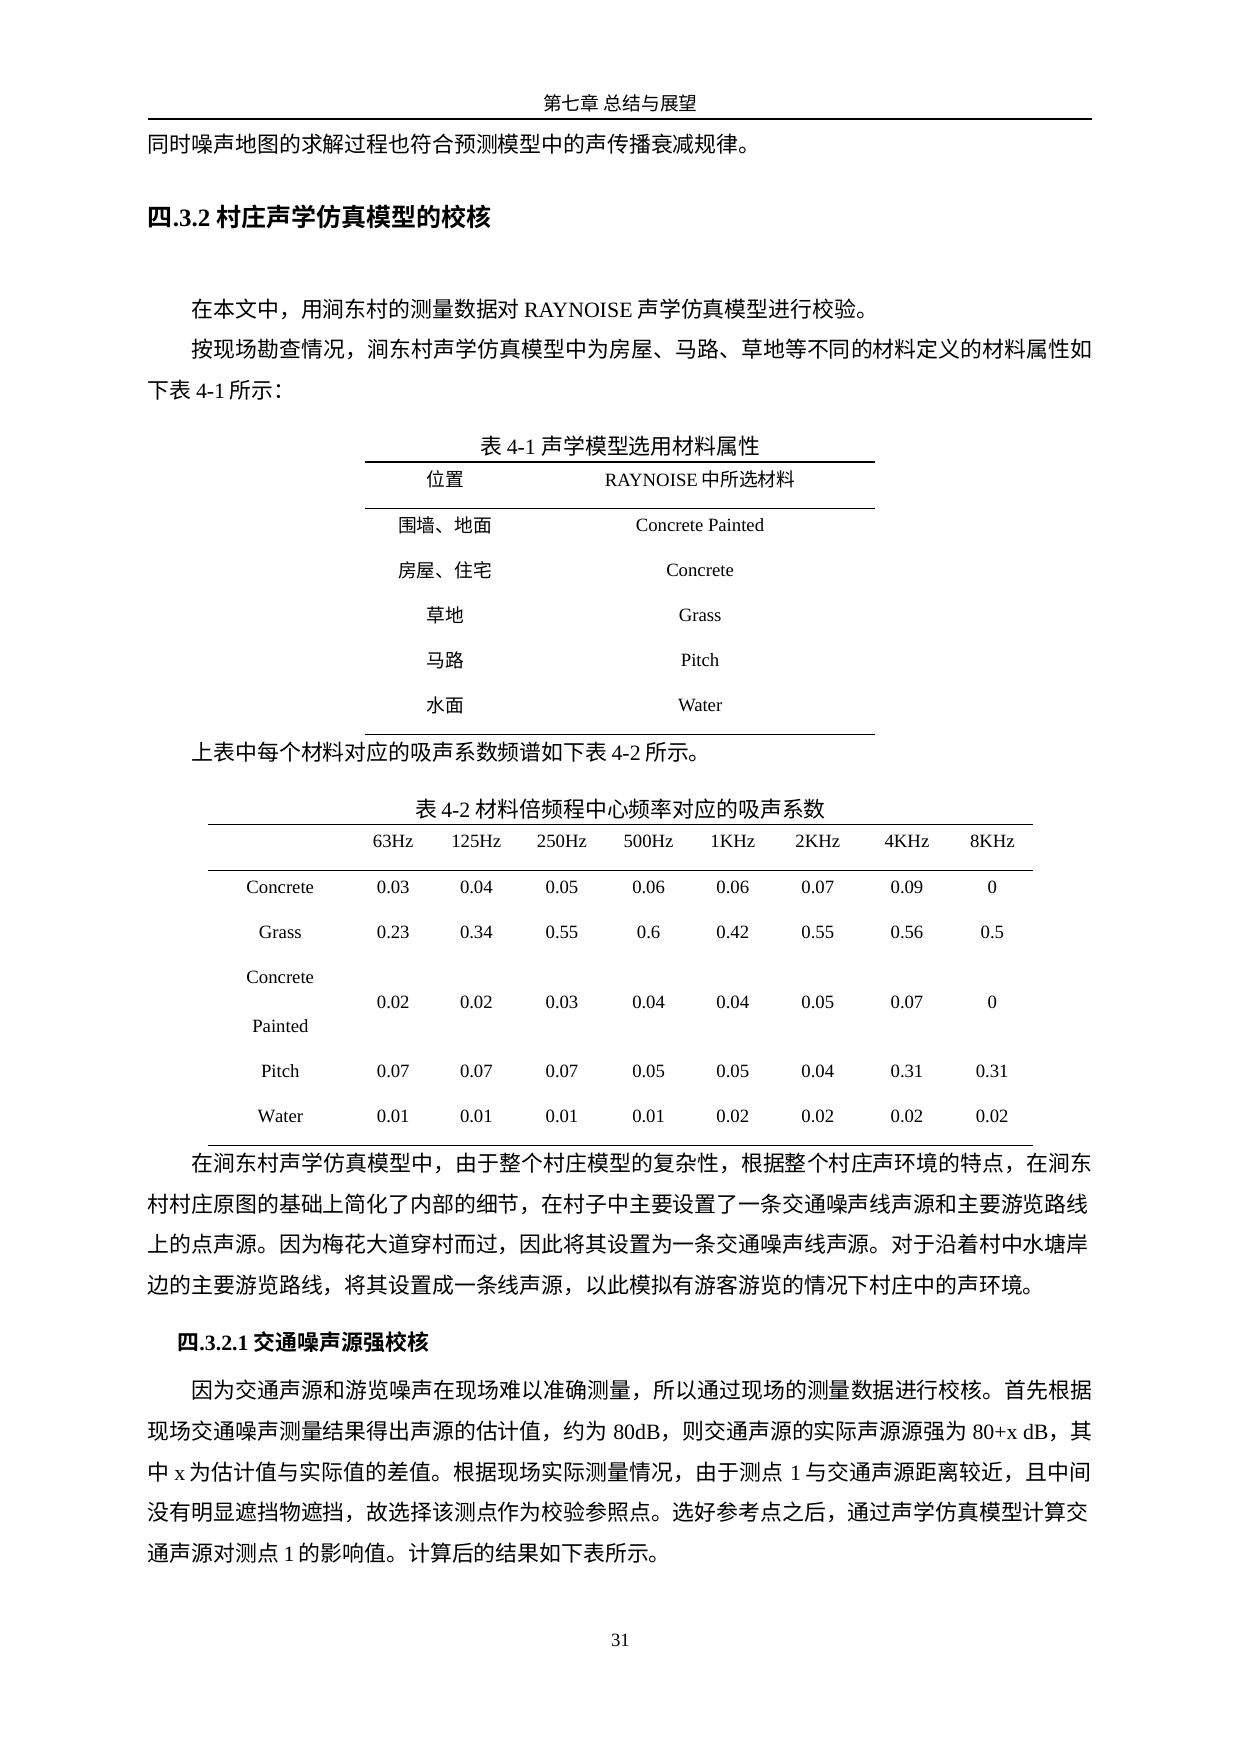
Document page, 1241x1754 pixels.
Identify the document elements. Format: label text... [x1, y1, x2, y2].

text 表4-2 材料倍频程中心频率对应的吸声系数 [148, 791, 1092, 824]
table_cell Concrete Painted [208, 961, 352, 1054]
table_cell 0.34 [434, 916, 518, 961]
table_cell Grass [525, 599, 875, 643]
table_cell 0.04 [692, 961, 773, 1054]
table_cell 0.23 [353, 916, 433, 961]
table_cell 0.09 [862, 871, 952, 916]
table_cell 0.56 [862, 916, 952, 961]
table_cell 0.31 [952, 1055, 1032, 1099]
table_cell 马路 [365, 644, 524, 688]
table_cell 0.05 [692, 1055, 773, 1099]
table_cell 0.01 [353, 1100, 433, 1144]
table_cell 0.03 [519, 961, 605, 1054]
table_header 250Hz [519, 825, 605, 870]
table_header 位置 [365, 463, 524, 507]
table_cell 0.07 [773, 871, 862, 916]
table_cell Water [208, 1100, 352, 1144]
table_cell Concrete [525, 554, 875, 598]
table_cell 0.5 [952, 916, 1032, 961]
table_cell Pitch [525, 644, 875, 688]
table_header 8KHz [952, 825, 1032, 870]
table_cell 围墙、地面 [365, 509, 524, 553]
table_cell 0.07 [519, 1055, 605, 1099]
table_cell 0.04 [773, 1055, 862, 1099]
table_header 2KHz [773, 825, 862, 870]
text 表4-1 声学模型选用材料属性 [148, 429, 1092, 461]
table_cell 房屋、住宅 [365, 554, 524, 598]
text 交通噪声源强校核 [177, 1324, 1092, 1357]
table_cell 0.55 [773, 916, 862, 961]
table_cell Concrete Painted [525, 509, 875, 553]
table_cell 0.03 [353, 871, 433, 916]
table_cell 0.06 [692, 871, 773, 916]
table_cell 0.02 [773, 1100, 862, 1144]
table_header 125Hz [434, 825, 518, 870]
text 按现场勘查情况，涧东村声学仿真模型中为房屋、马路、草地等不同的材料定义的材料属性如下表4-1所示： [148, 332, 1092, 405]
table_header RAYNOISE中所选材料 [525, 463, 875, 507]
table_cell 0 [952, 961, 1032, 1054]
table_cell 0.07 [434, 1055, 518, 1099]
table_cell 0.31 [862, 1055, 952, 1099]
table_cell 0.07 [862, 961, 952, 1054]
table_header [208, 825, 352, 870]
table_cell 0.05 [519, 871, 605, 916]
table_cell Pitch [208, 1055, 352, 1099]
table_cell 0.02 [353, 961, 433, 1054]
table_header 1KHz [692, 825, 773, 870]
table_cell 0.02 [692, 1100, 773, 1144]
table_cell 0.42 [692, 916, 773, 961]
table_cell 0.05 [605, 1055, 692, 1099]
table_cell Concrete [208, 871, 352, 916]
table_cell 草地 [365, 599, 524, 643]
text 村庄声学仿真模型的校核 [148, 183, 1092, 248]
table_cell 0.02 [434, 961, 518, 1054]
table_cell 0.05 [773, 961, 862, 1054]
table_cell 0 [952, 871, 1032, 916]
table_cell 0.01 [519, 1100, 605, 1144]
table_cell 水面 [365, 689, 524, 733]
table_cell 0.02 [862, 1100, 952, 1144]
text 在本文中，用涧东村的测量数据对RAYNOISE声学仿真模型进行校验。 [148, 291, 1092, 324]
text 在涧东村声学仿真模型中，由于整个村庄模型的复杂性，根据整个村庄声环境的特点，在涧东村村庄原图的基础上简化了内部的细节，在村子中主要设置了一条交通噪声线声源和主要游览路线上的点声源。因为梅花大道穿村而过，因此将其设置为一条交通噪声线声源。对于沿着村中水塘岸边的主要游览路线，将其设置成一条线声源，以此模拟有游客游览的情况下村庄中的声环境。 [148, 1146, 1092, 1300]
table_cell 0.04 [605, 961, 692, 1054]
text 因为交通声源和游览噪声在现场难以准确测量，所以通过现场的测量数据进行校核。首先根据现场交通噪声测量结果得出声源的估计值，约为80dB，则交通声源的实际声源源强为80+x dB，其中x为估计值与实际值的差值。根据现场实际测量情况，由于测点1与交通声源距离较近，且中间没有明显遮挡物遮挡，故选择该测点作为校验参照点。选好参考点之后，通过声学仿真模型计算交通声源对测点1的影响值。计算后的结果如下表所示。 [148, 1373, 1092, 1568]
table_header 63Hz [353, 825, 433, 870]
text 上表中每个材料对应的吸声系数频谱如下表4-2所示。 [148, 734, 1092, 767]
table_cell 0.01 [434, 1100, 518, 1144]
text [148, 127, 1092, 159]
table_cell 0.04 [434, 871, 518, 916]
table_cell Grass [208, 916, 352, 961]
table_cell 0.55 [519, 916, 605, 961]
table_cell 0.07 [353, 1055, 433, 1099]
table_cell Water [525, 689, 875, 733]
table_cell 0.06 [605, 871, 692, 916]
table_header 500Hz [605, 825, 692, 870]
table_cell 0.02 [952, 1100, 1032, 1144]
table_cell 0.01 [605, 1100, 692, 1144]
table_header 4KHz [862, 825, 952, 870]
table_cell 0.6 [605, 916, 692, 961]
